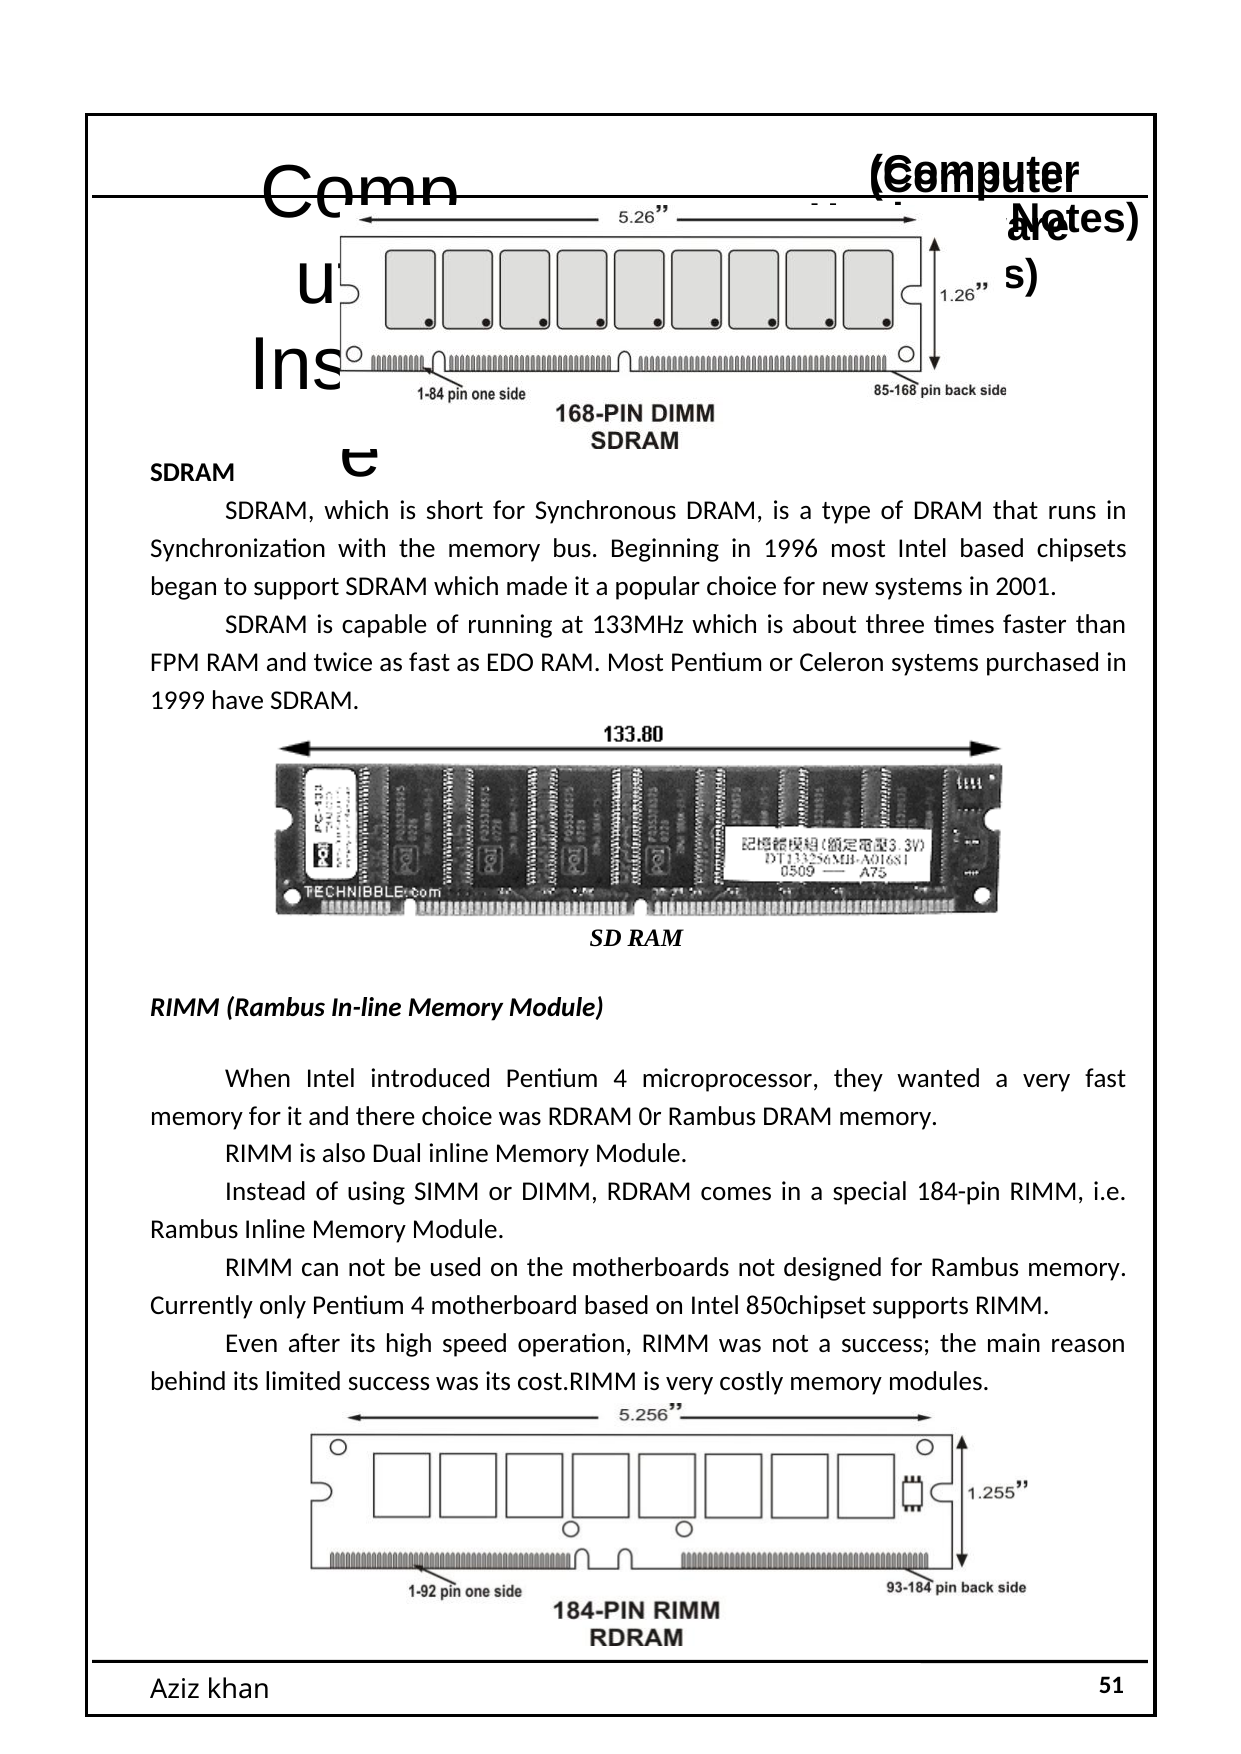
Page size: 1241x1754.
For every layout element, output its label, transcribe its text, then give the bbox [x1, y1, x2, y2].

picture [339, 205, 1007, 449]
text SDRAM, which is short for Synchronous DRAM, is a type of DRAM that runs in Synchronization with the memory bus. Beginning in 1996 most Intel based chipsets began to support SDRAM which made it a popular choice for new systems in 2001. [150, 493, 1128, 602]
text SDRAM is capable of running at 133MHz which is about three times faster than FPM RAM and twice as fast as EDO RAM. Most Pentium or Celeron systems purchased in 1999 have SDRAM. [150, 607, 1128, 716]
text When Intel introduced Pentium 4 microprocessor, they wanted a very fast memory for it and there choice was RDRAM 0r Rambus DRAM memory. [150, 1061, 1128, 1132]
picture [310, 1403, 1028, 1646]
text RIMM can not be used on the motherboards not designed for Rambus memory. Currently only Pentium 4 motherboard based on Intel 850chipset supports RIMM. [150, 1250, 1128, 1321]
text Even after its high speed operation, RIMM was not a success; the main reason behind its limited success was its cost.RIMM is very costly memory modules. [150, 1326, 1128, 1397]
text SDRAM [150, 455, 1128, 488]
text Instead of using SIMM or DIMM, RDRAM comes in a special 184-pin RIMM, i.e. Rambus Inline Memory Module. [150, 1174, 1128, 1246]
text RIMM is also Dual inline Memory Module. [150, 1137, 1128, 1170]
text RIMM (Rambus In-line Memory Module) [150, 990, 1128, 1023]
text SD RAM [150, 721, 1125, 952]
